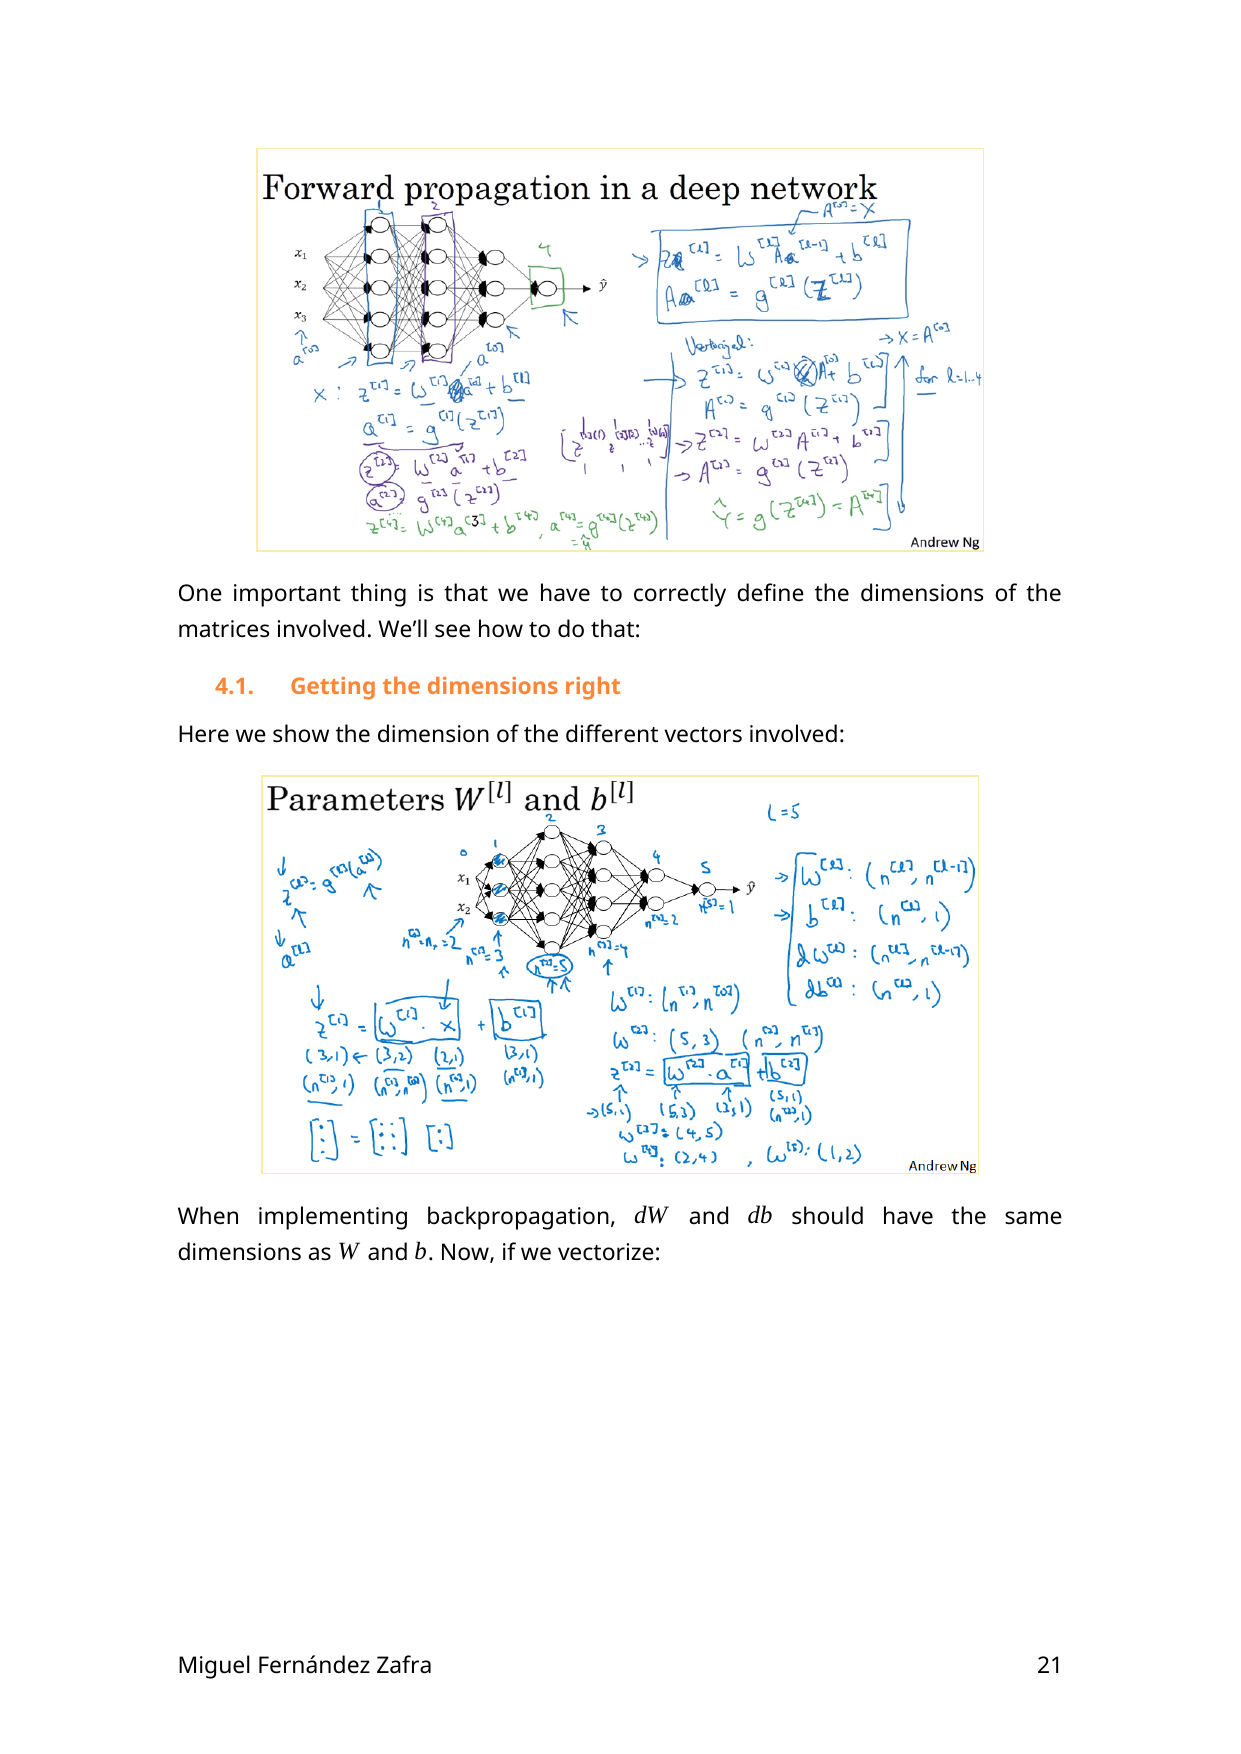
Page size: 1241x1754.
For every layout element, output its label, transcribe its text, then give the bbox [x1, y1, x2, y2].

picture [258, 149, 983, 550]
subtitle Getting the dimensions right [215, 670, 1063, 701]
text Here we show the dimension of the different vectors involved: [177, 718, 1063, 749]
picture [263, 777, 978, 1173]
text When implementing backpropagation, and should have the same dimensions as and . Now, if we vectorize: [177, 1200, 1063, 1267]
text One important thing is that we have to correctly define the dimensions of the matrices involved. We’ll see how to do that: [177, 577, 1063, 644]
